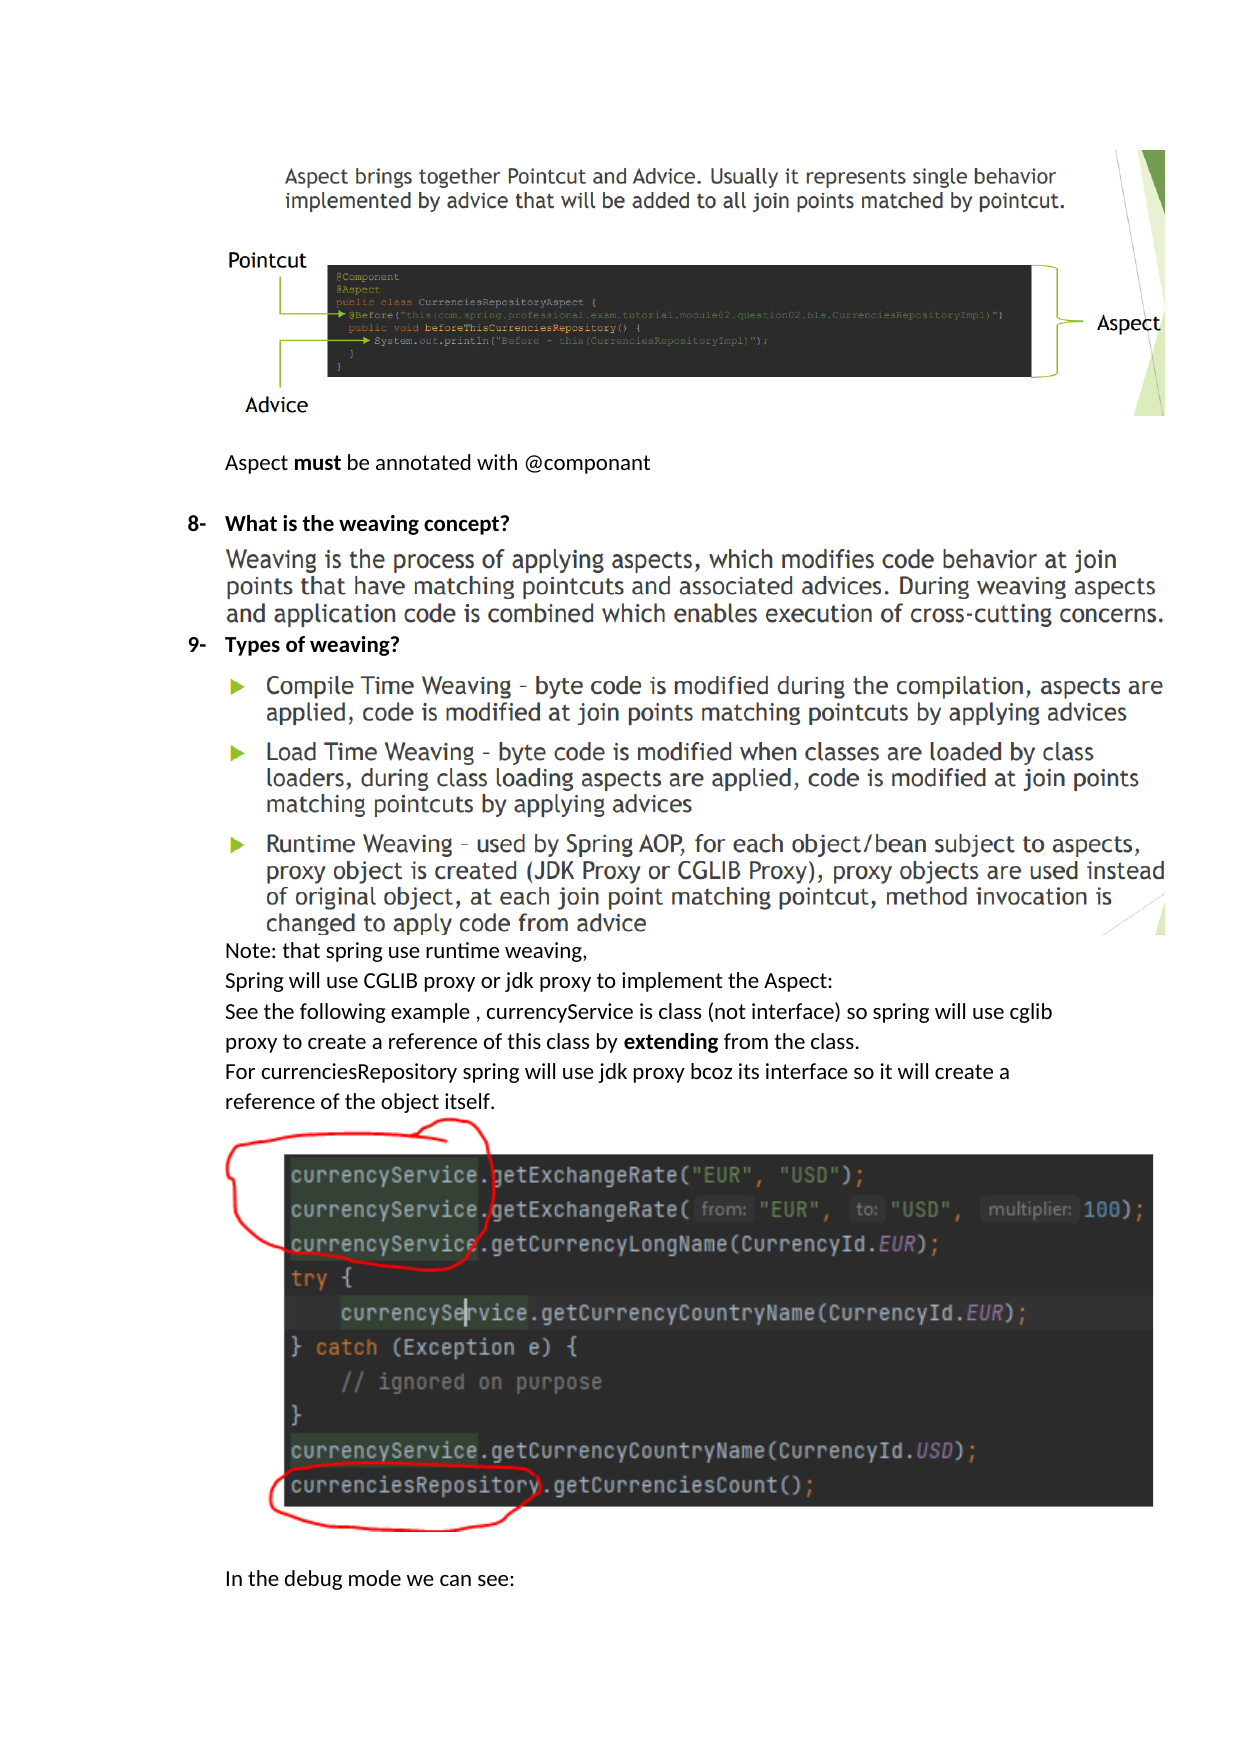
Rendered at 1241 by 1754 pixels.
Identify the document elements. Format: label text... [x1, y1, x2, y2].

list For currenciesRepository spring will use jdk proxy bcoz its interface so it will create a reference of the object itself. [225, 1057, 1090, 1115]
picture [225, 660, 1166, 935]
picture [225, 539, 1166, 629]
list Note: that spring use runtime weaving, [225, 936, 1090, 964]
list What is the weaving concept? [187, 509, 1090, 537]
picture [225, 1117, 1154, 1532]
list See the following example , currencyService is class (not interface) so spring will use cglib proxy to create a reference of this class by extending from the class. [225, 997, 1090, 1055]
list Aspect must be annotated with @componant [225, 448, 1090, 476]
list Types of weaving? [187, 630, 1090, 658]
list In the debug mode we can see: [225, 1564, 1090, 1592]
picture [225, 150, 1166, 416]
list Spring will use CGLIB proxy or jdk proxy to implement the Aspect: [225, 967, 1090, 994]
